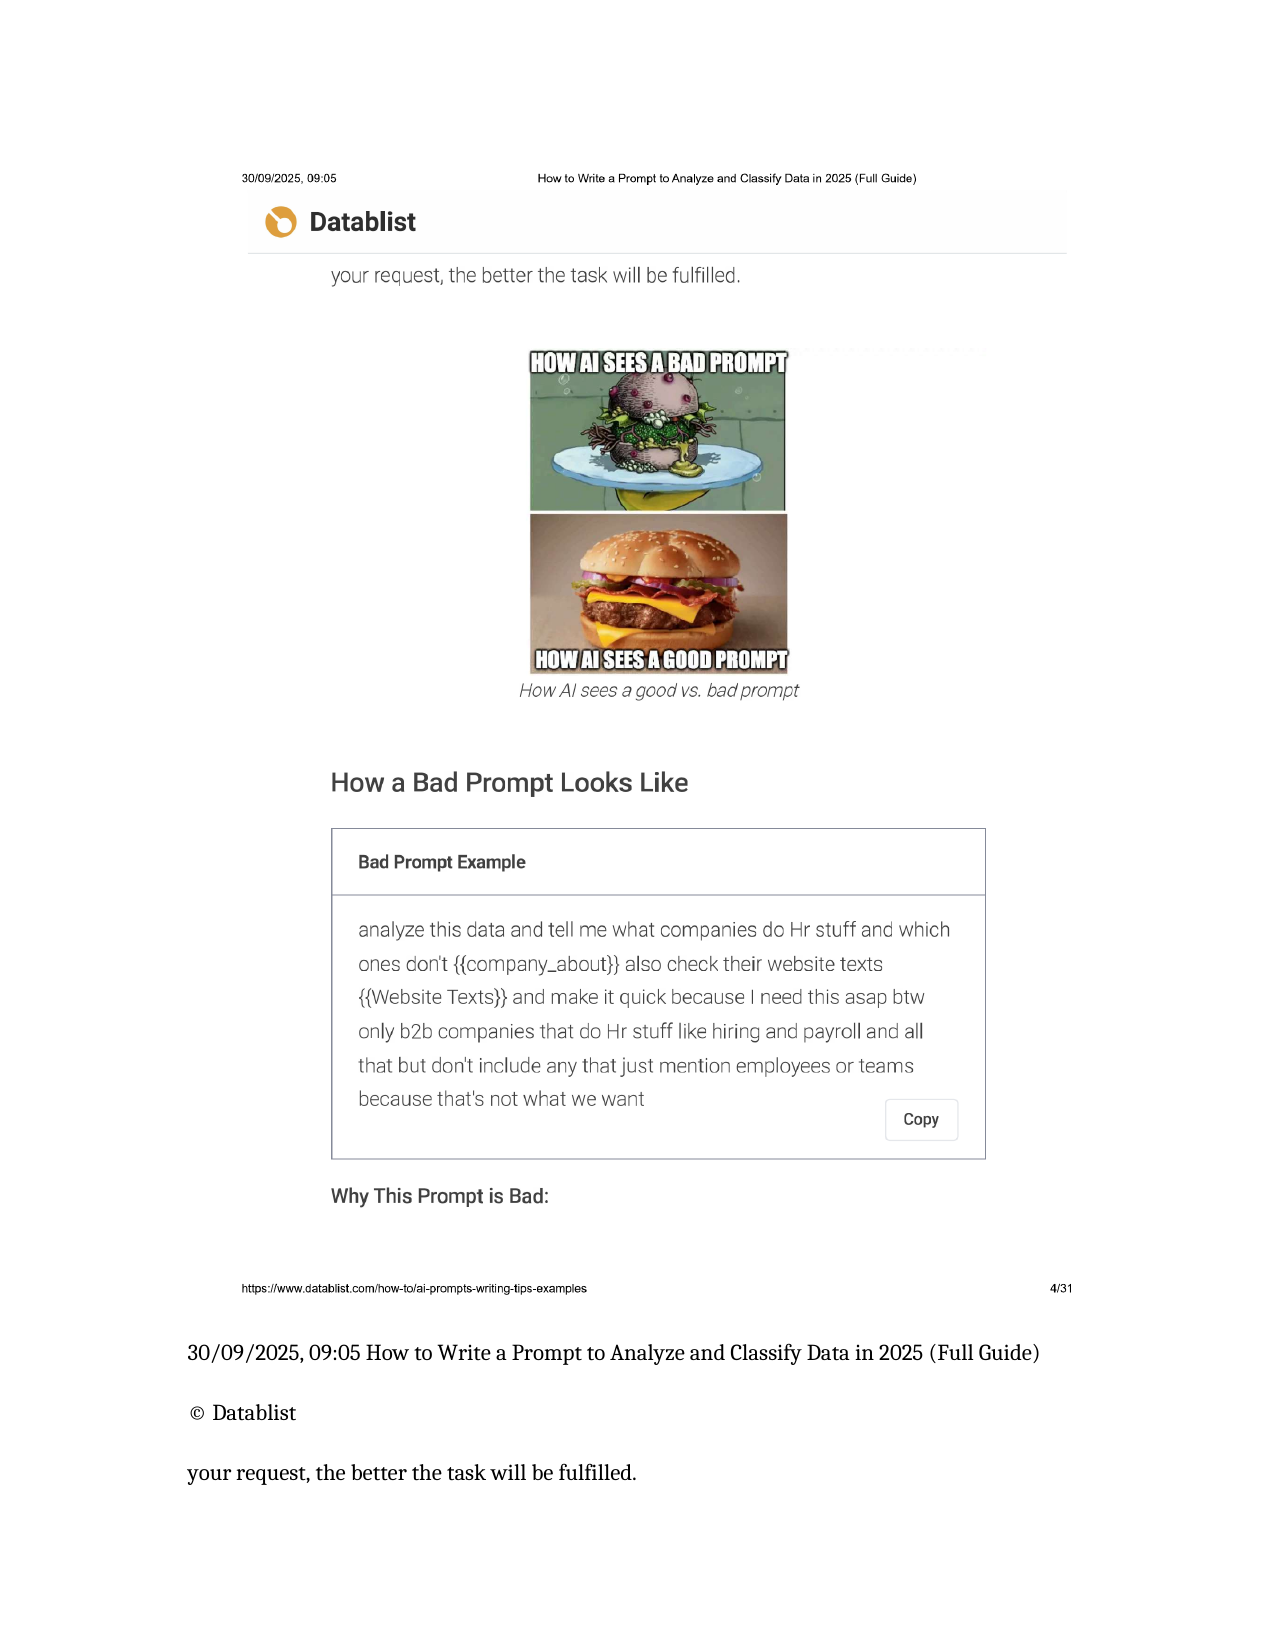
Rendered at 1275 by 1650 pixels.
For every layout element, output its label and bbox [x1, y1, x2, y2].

picture [206, 150, 1107, 1315]
text [187, 1339, 1087, 1487]
